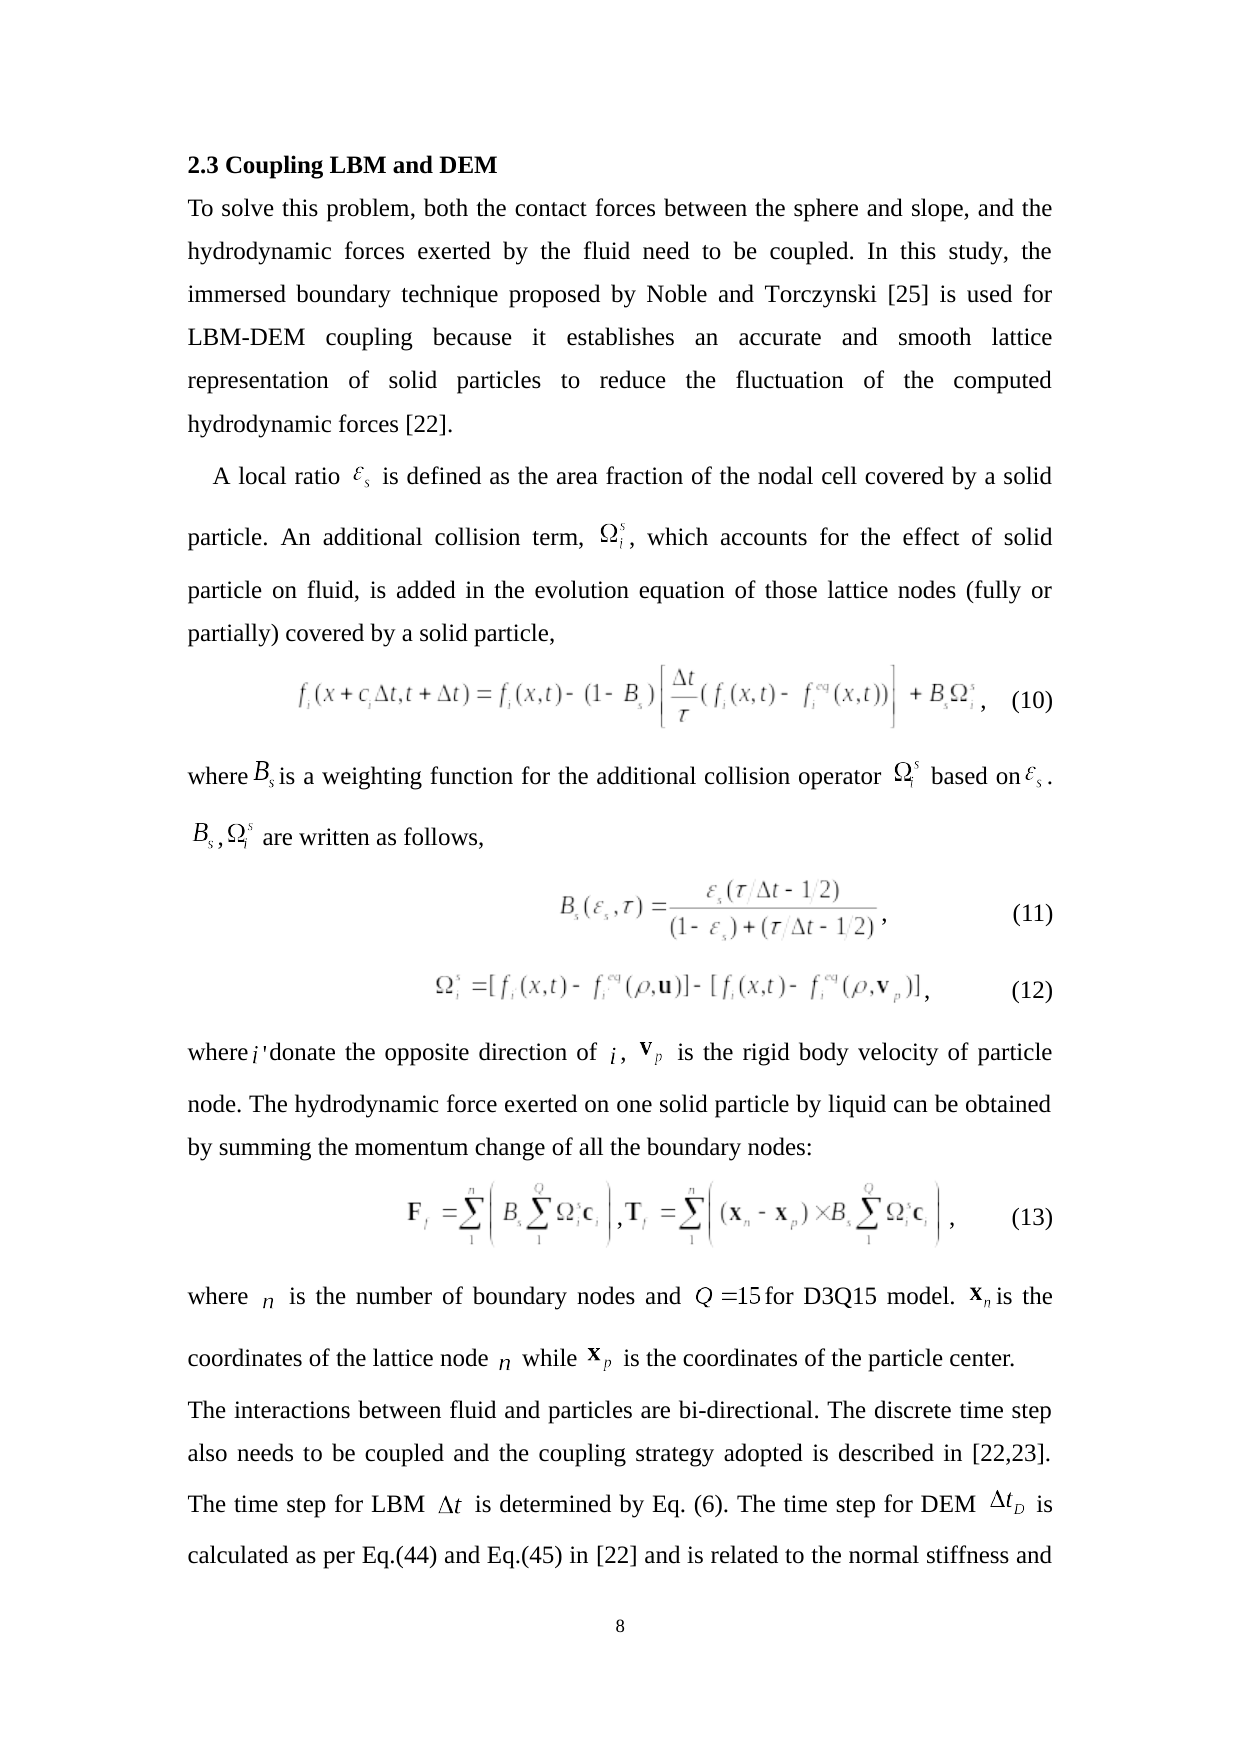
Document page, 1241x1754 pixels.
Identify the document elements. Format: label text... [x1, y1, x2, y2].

text A local ratio is defined as the area fraction of the nodal cell covered by a solid particle. An additional collision term, , which accounts for the effect of solid particle on fluid, is added in the evolution equation of those lattice nodes (fully or partially) covered by a solid particle, [187, 452, 1053, 647]
text , (11) [187, 874, 1053, 951]
text wheredonate the opposite direction of , is the rigid body velocity of particle node. The hydrodynamic force exerted on one solid particle by liquid can be obtained by summing the momentum change of all the boundary nodes: [187, 1028, 1053, 1161]
subtitle Coupling LBM and DEM [187, 150, 1053, 179]
text To solve this problem, both the contact forces between the sphere and slope, and the hydrodynamic forces exerted by the fluid need to be coupled. In this study, the immersed boundary technique proposed by Noble and Torczynski [25] is used for LBM-DEM coupling because it establishes an accurate and smooth lattice representation of solid particles to reduce the fluctuation of the computed hydrodynamic forces [22]. [187, 193, 1053, 437]
text whereis a weighting function for the additional collision operator based on., are written as follows, [187, 752, 1053, 860]
text , (12) [187, 965, 1053, 1013]
text where is the number of boundary nodes and for D3Q15 model. is the coordinates of the lattice node while is the coordinates of the particle center. [187, 1272, 1053, 1381]
text ,, (13) [187, 1175, 1053, 1258]
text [187, 1395, 1053, 1568]
text , (10) [187, 661, 1053, 737]
